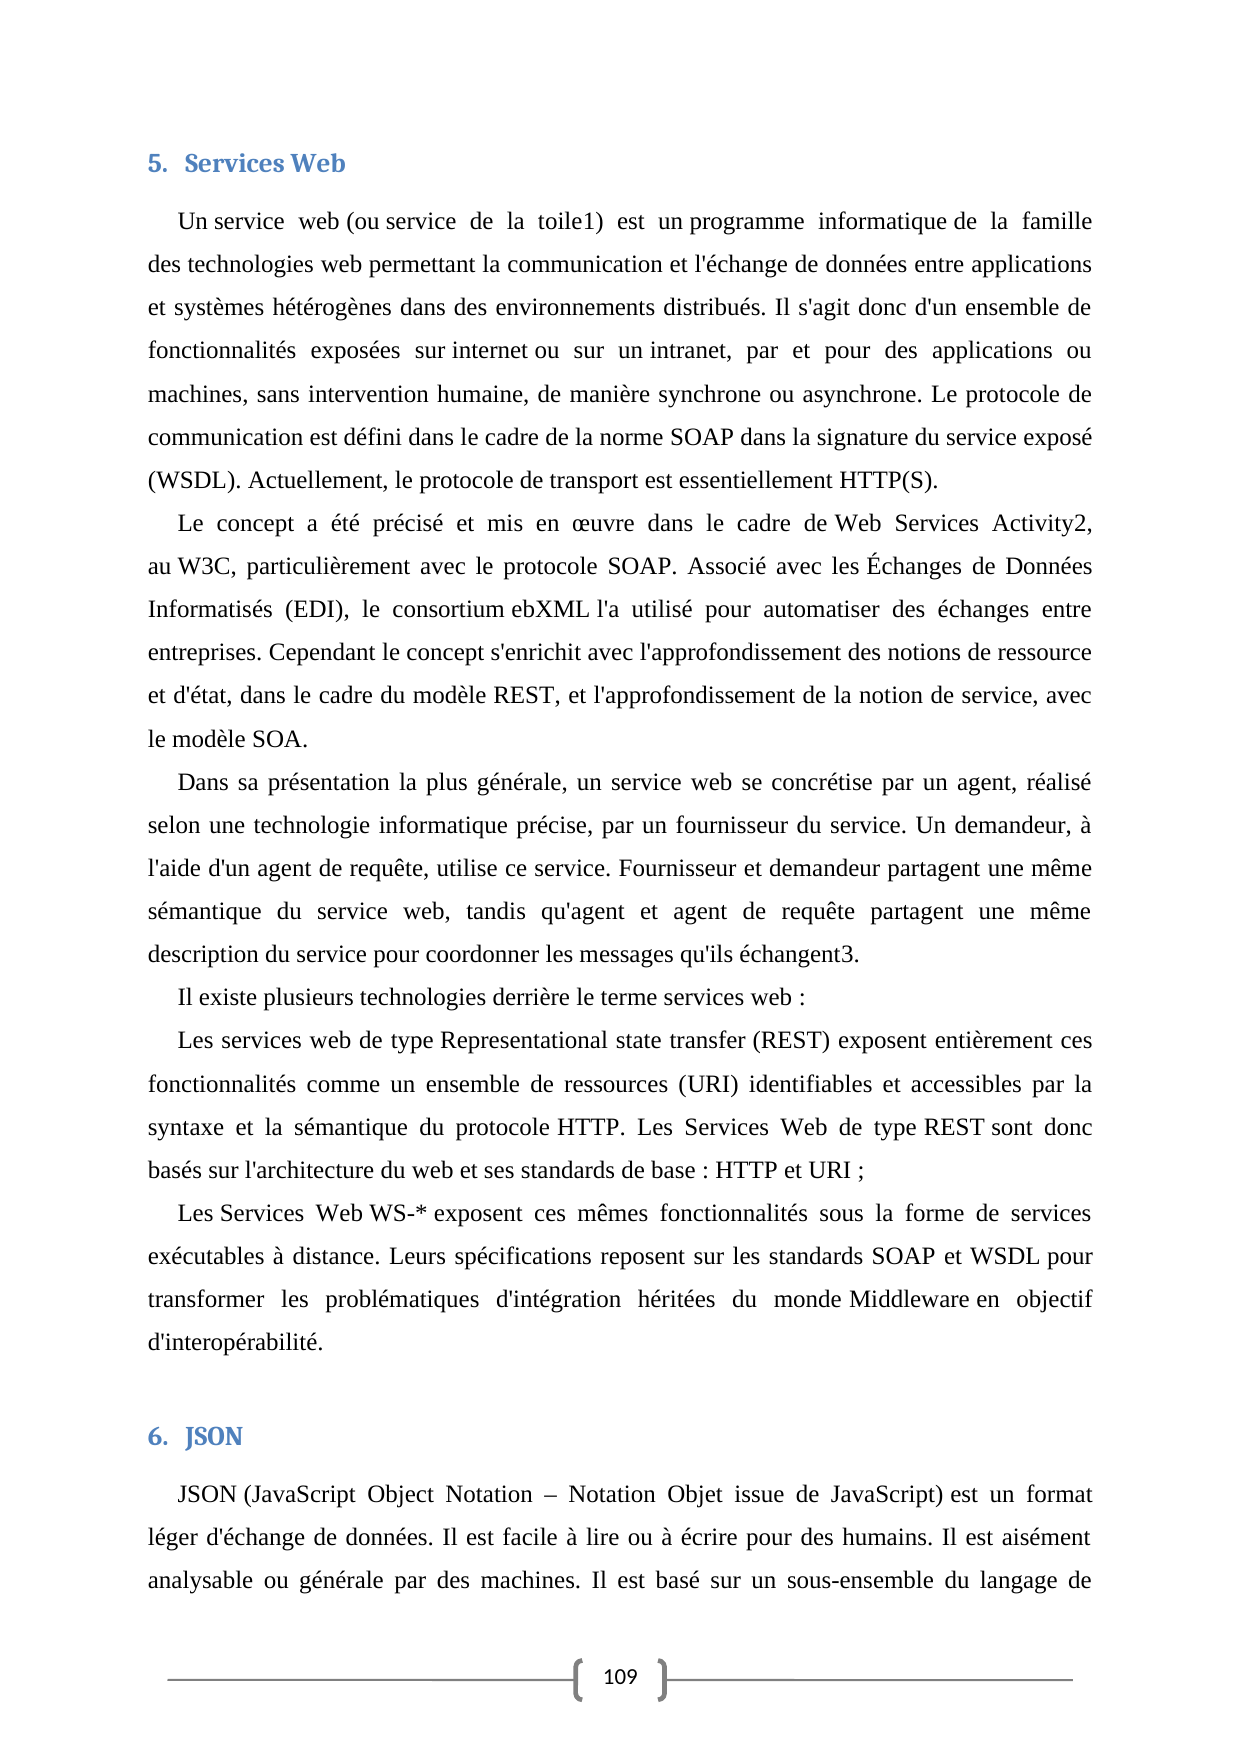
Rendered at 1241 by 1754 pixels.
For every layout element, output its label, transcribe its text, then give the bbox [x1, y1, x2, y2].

text Les services web de type Representational state transfer (REST) exposent entièrement ces fonctionnalités comme un ensemble de ressources (URI) identifiables et accessibles par la syntaxe et la sémantique du protocole HTTP. Les Services Web de type REST sont donc basés sur l'architecture du web et ses standards de base : HTTP et URI ; [148, 1026, 1093, 1184]
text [148, 1479, 1093, 1594]
text Le concept a été précisé et mis en œuvre dans le cadre de Web Services Activity2, au W3C, particulièrement avec le protocole SOAP. Associé avec les Échanges de Données Informatisés (EDI), le consortium ebXML l'a utilisé pour automatiser des échanges entre entreprises. Cependant le concept s'enrichit avec l'approfondissement des notions de ressource et d'état, dans le cadre du modèle REST, et l'approfondissement de la notion de service, avec le modèle SOA. [148, 508, 1093, 752]
text Un service web (ou service de la toile1) est un programme informatique de la famille des technologies web permettant la communication et l'échange de données entre applications et systèmes hétérogènes dans des environnements distribués. Il s'agit donc d'un ensemble de fonctionnalités exposées sur internet ou sur un intranet, par et pour des applications ou machines, sans intervention humaine, de manière synchrone ou asynchrone. Le protocole de communication est défini dans le cadre de la norme SOAP dans la signature du service exposé (WSDL). Actuellement, le protocole de transport est essentiellement HTTP(S). [148, 206, 1093, 494]
subtitle Services Web [148, 148, 1093, 179]
text Les Services Web WS-* exposent ces mêmes fonctionnalités sous la forme de services exécutables à distance. Leurs spécifications reposent sur les standards SOAP et WSDL pour transformer les problématiques d'intégration héritées du monde Middleware en objectif d'interopérabilité. [148, 1198, 1093, 1356]
text Il existe plusieurs technologies derrière le terme services web : [148, 982, 1093, 1011]
subtitle JSON [148, 1421, 1093, 1452]
text Dans sa présentation la plus générale, un service web se concrétise par un agent, réalisé selon une technologie informatique précise, par un fournisseur du service. Un demandeur, à l'aide d'un agent de requête, utilise ce service. Fournisseur et demandeur partagent une même sémantique du service web, tandis qu'agent et agent de requête partagent une même description du service pour coordonner les messages qu'ils échangent3. [148, 767, 1093, 968]
